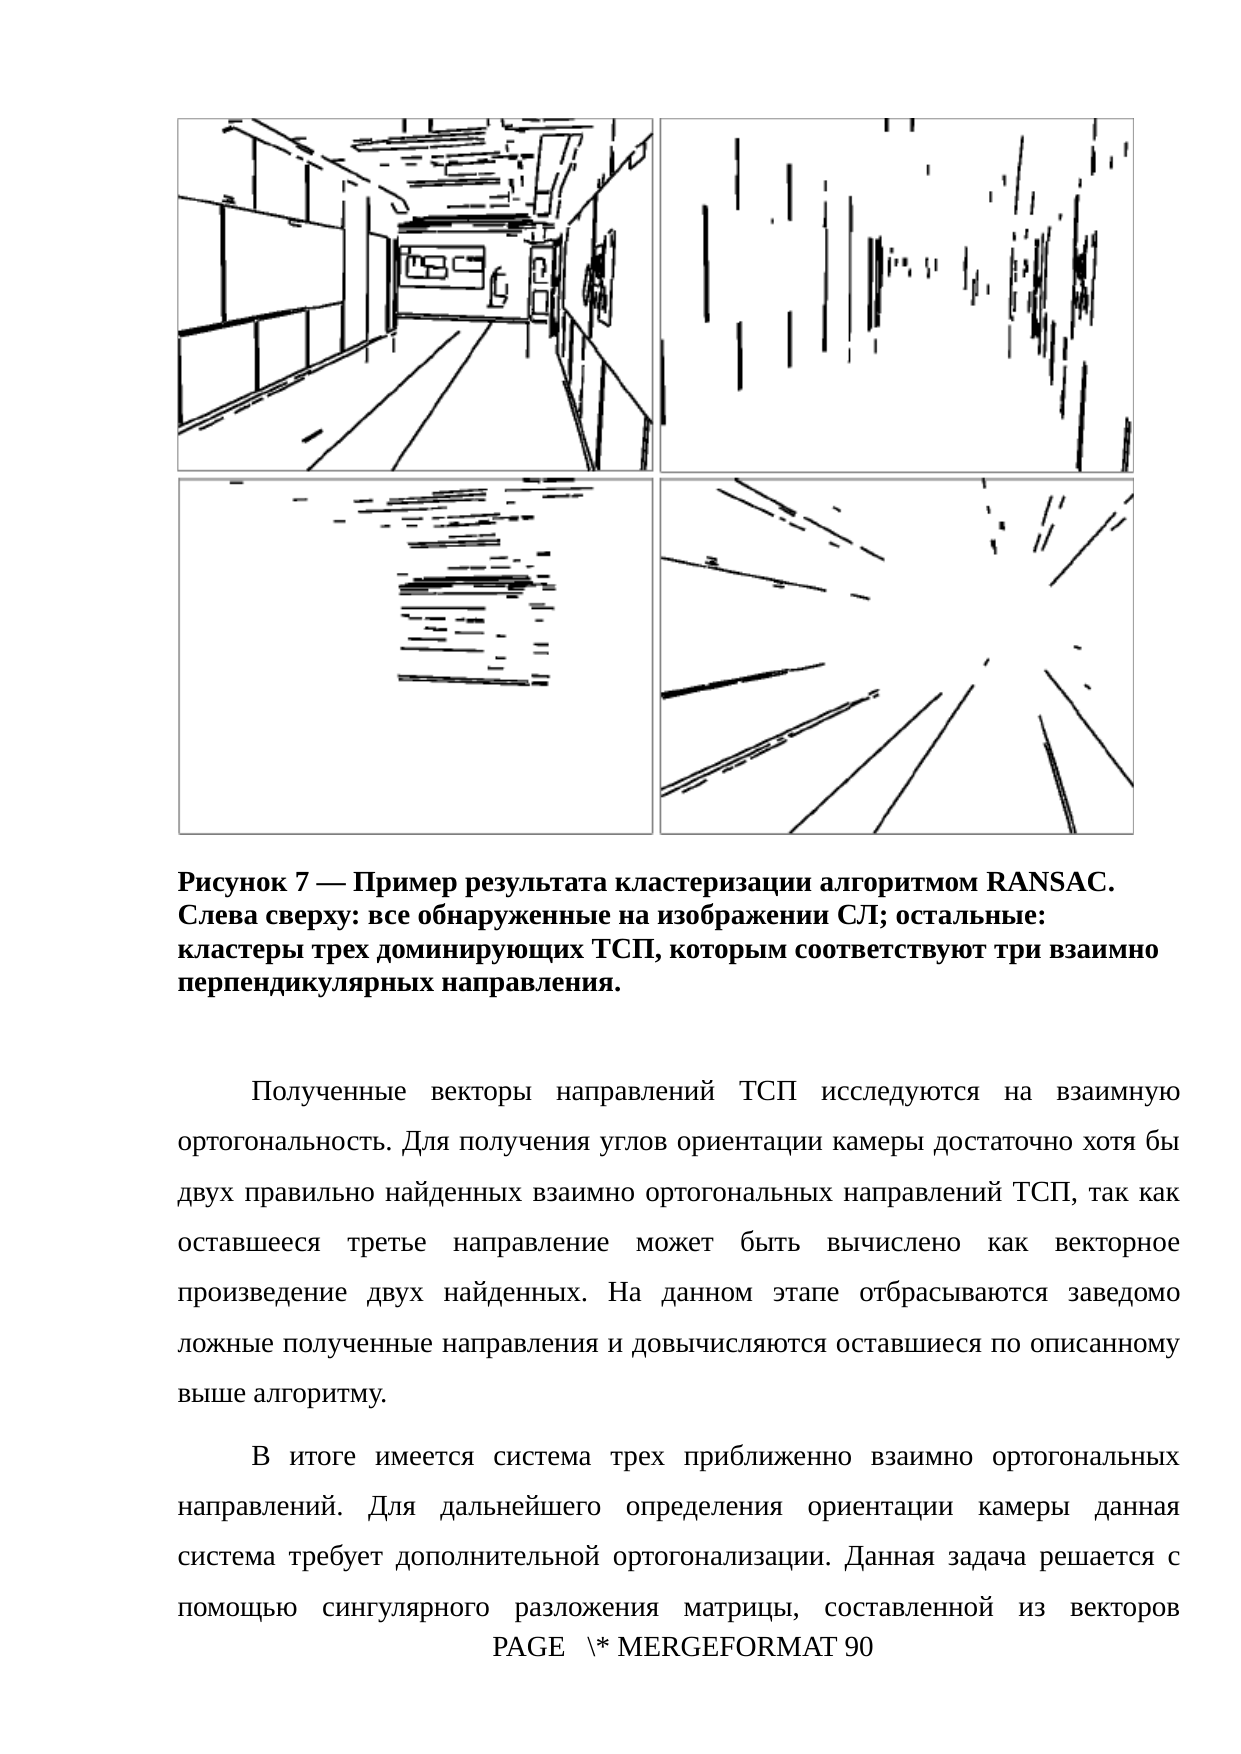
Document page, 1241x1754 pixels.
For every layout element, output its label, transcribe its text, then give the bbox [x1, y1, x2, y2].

picture [177, 118, 1134, 835]
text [177, 1438, 1181, 1622]
text Полученные векторы направлений ТСП исследуются на взаимную ортогональность. Для получения углов ориентации камеры достаточно хотя бы двух правильно найденных взаимно ортогональных направлений ТСП, так как оставшееся третье направление может быть вычислено как векторное произведение двух найденных. На данном этапе отбрасываются заведомо ложные полученные направления и довычисляются оставшиеся по описанному выше алгоритму. [177, 1073, 1181, 1409]
